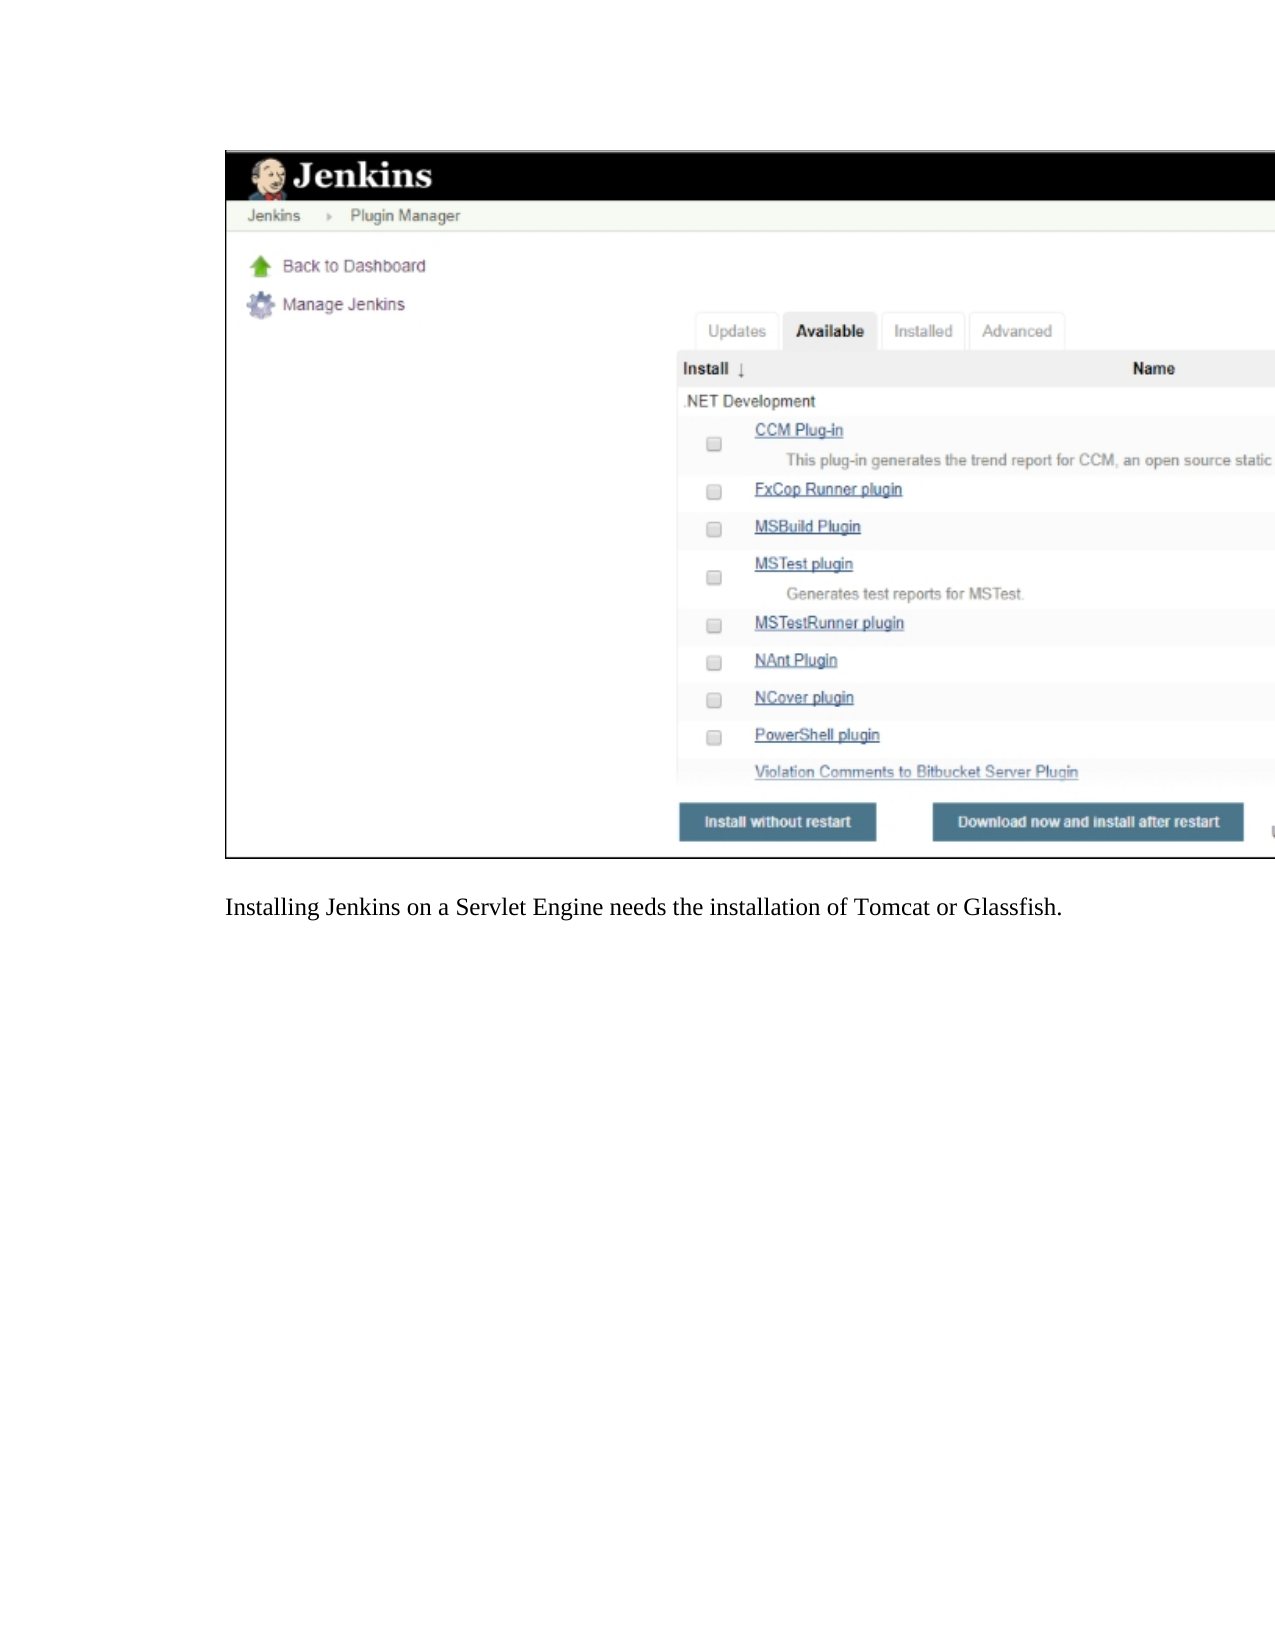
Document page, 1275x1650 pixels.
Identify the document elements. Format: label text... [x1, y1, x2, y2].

picture [225, 150, 1275, 859]
text Installing Jenkins on a Servlet Engine needs the installation of Tomcat or Glassfish. [225, 892, 1125, 920]
